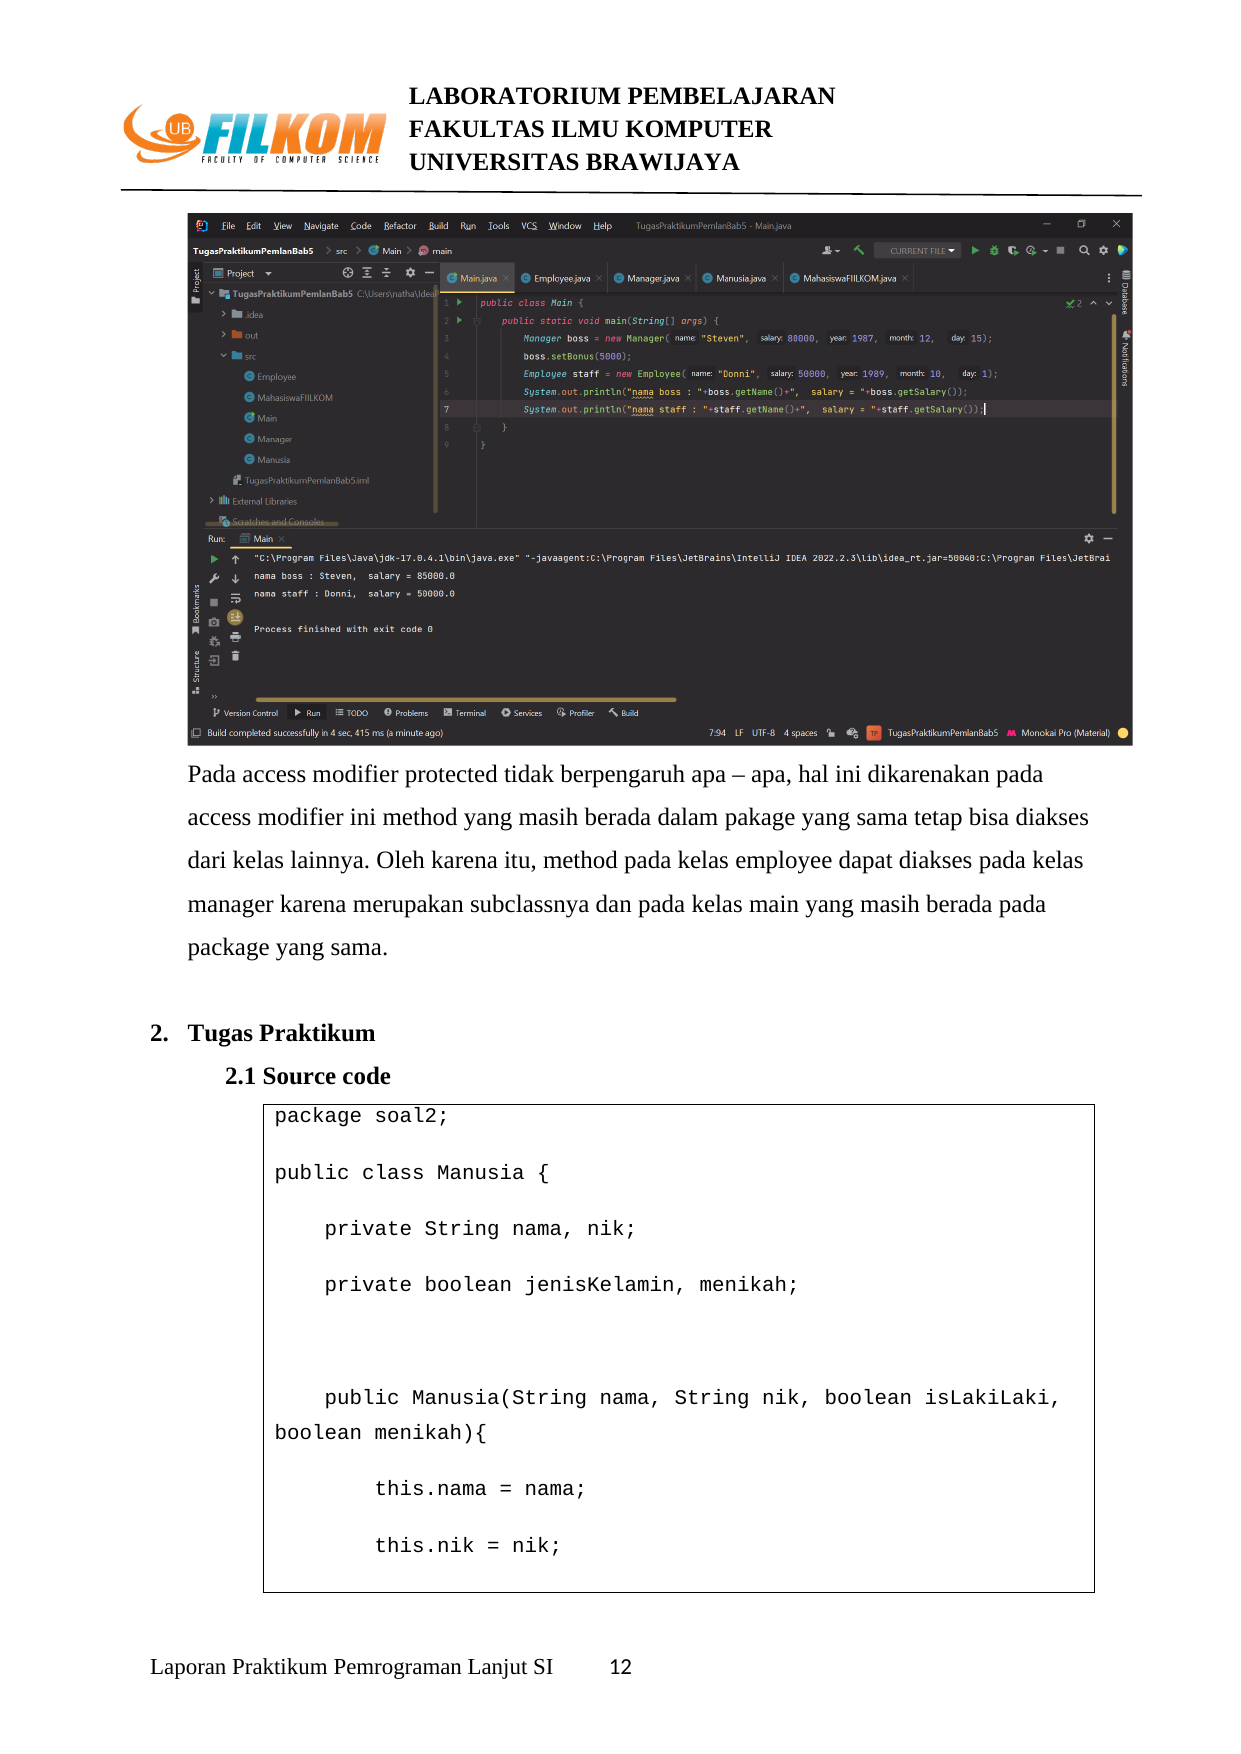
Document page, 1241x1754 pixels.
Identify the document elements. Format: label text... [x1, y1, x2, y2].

list Source code [225, 1061, 1095, 1090]
list Tugas Praktikum [150, 1018, 1095, 1047]
picture [187, 213, 1133, 746]
text Pada access modifier protected tidak berpengaruh apa – apa, hal ini dikarenakan pada access modifier ini method yang masih berada dalam pakage yang sama tetap bisa diakses dari kelas lainnya. Oleh karena itu, method pada kelas employee dapat diakses pada kelas manager karena merupakan subclassnya dan pada kelas main yang masih berada pada package yang sama. [187, 759, 1095, 961]
picture [123, 104, 387, 163]
